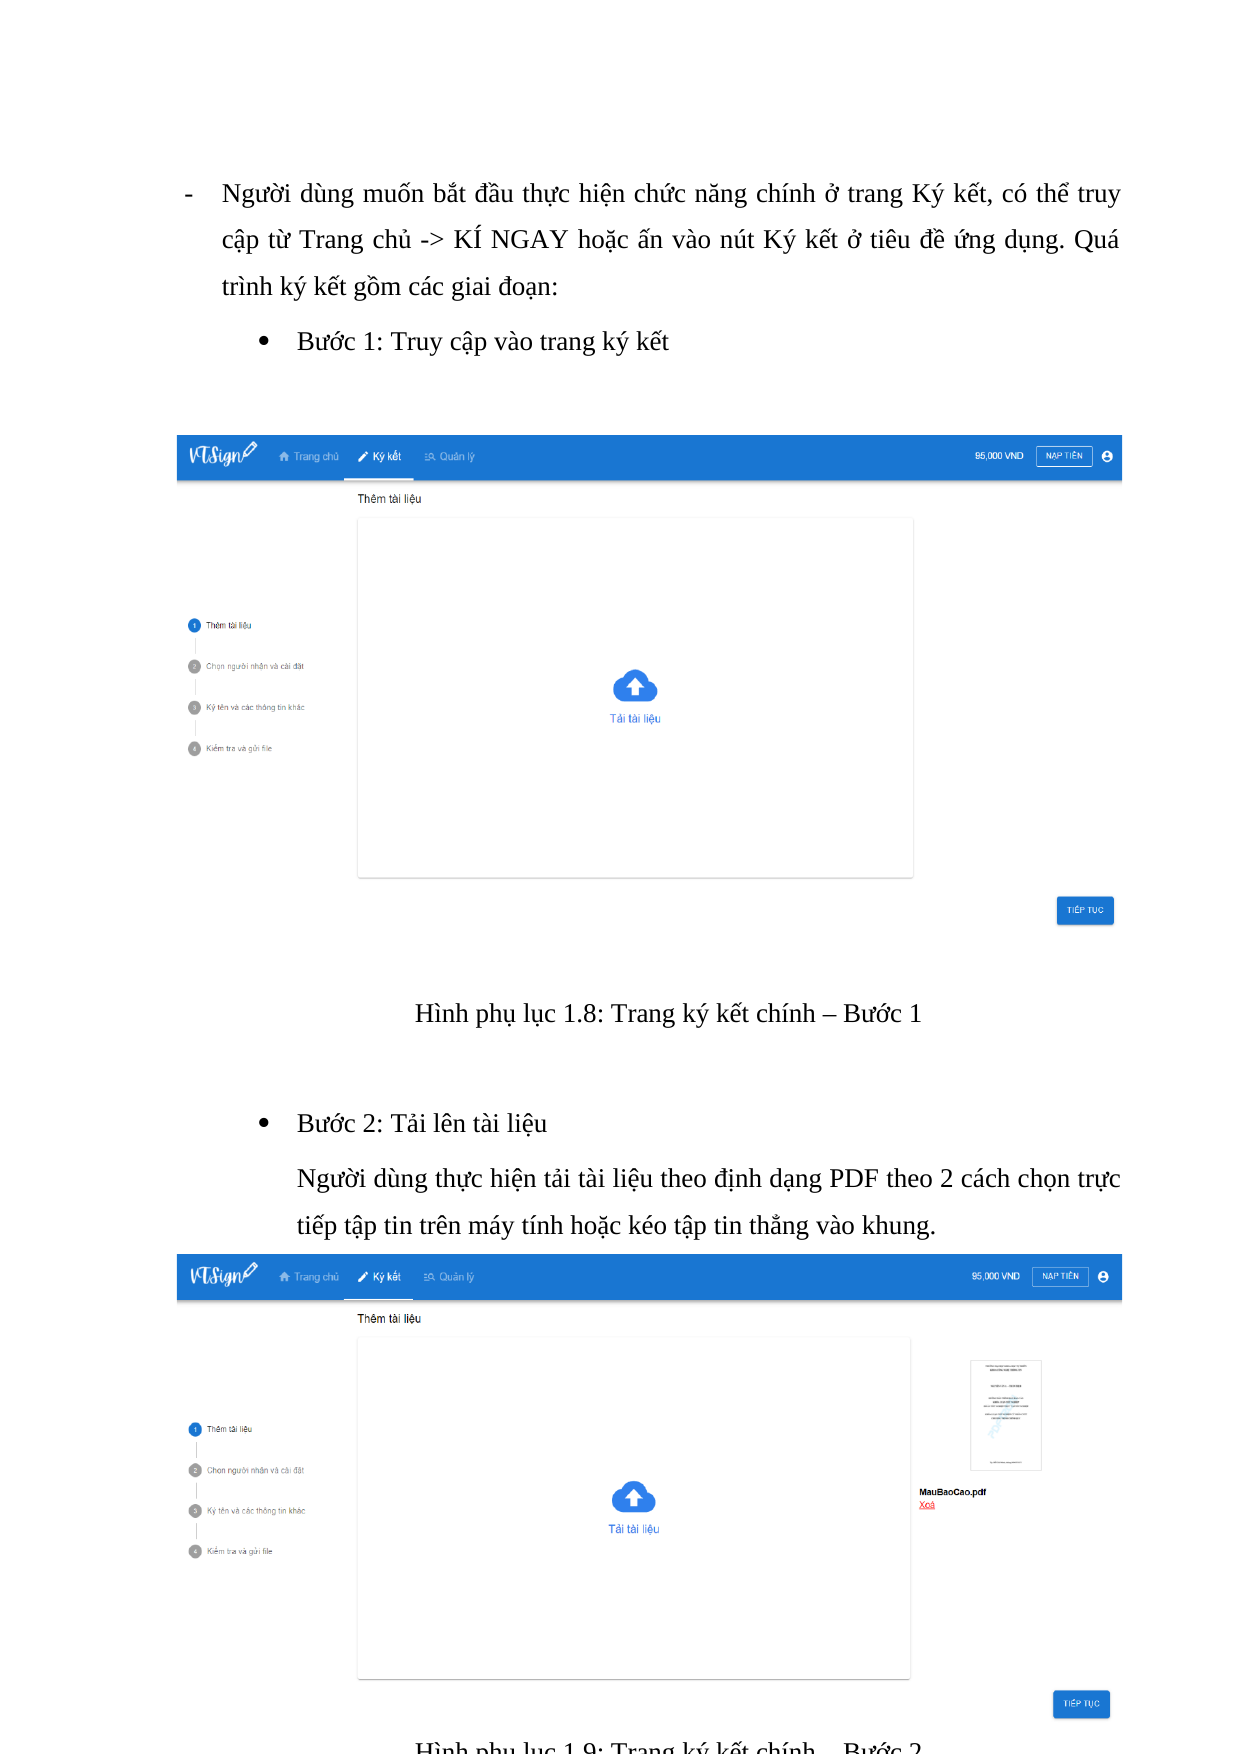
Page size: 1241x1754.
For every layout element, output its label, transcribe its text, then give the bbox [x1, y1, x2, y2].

picture [176, 1254, 1123, 1727]
picture [176, 435, 1123, 933]
list Người dùng muốn bắt đầu thực hiện chức năng chính ở trang Ký kết, có thể truy cập từ Trang chủ -> KÍ NGAY hoặc ấn vào nút Ký kết ở tiêu đề ứng dụng. Quá trình ký kết gồm các giai đoạn: [184, 177, 1122, 301]
list Bước 2: Tải lên tài liệu [259, 1107, 1122, 1138]
list Bước 1: Truy cập vào trang ký kết [259, 325, 1122, 357]
text Người dùng thực hiện tải tài liệu theo định dạng PDF theo 2 cách chọn trực tiếp tập tin trên máy tính hoặc kéo tập tin thẳng vào khung. [297, 1162, 1122, 1240]
